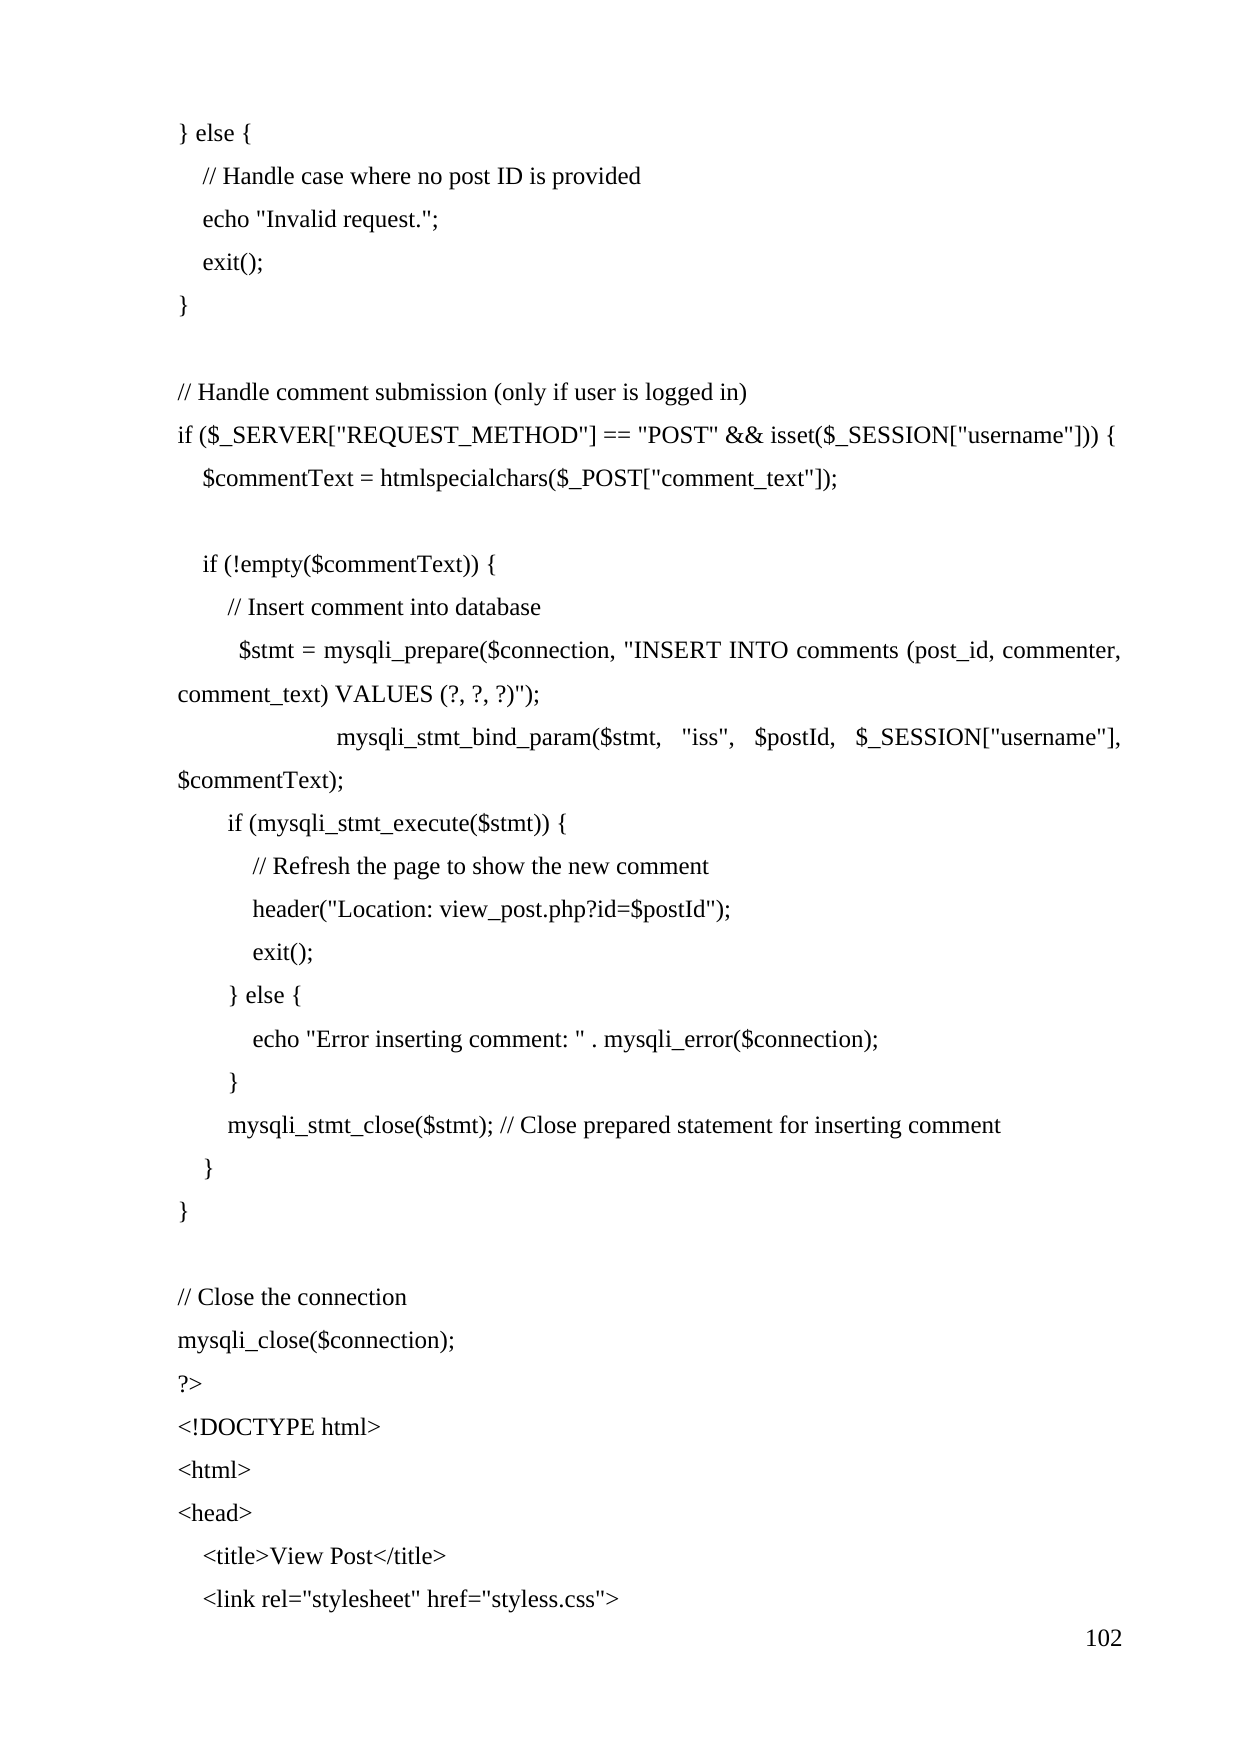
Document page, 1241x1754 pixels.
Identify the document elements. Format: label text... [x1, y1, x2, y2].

text <head> [177, 1498, 1122, 1527]
text ?> [177, 1369, 1122, 1397]
text <link rel="stylesheet" href="styless.css"> [177, 1584, 1122, 1613]
text // Close the connection [177, 1282, 1122, 1311]
text header("Location: view_post.php?id=$postId"); [177, 894, 1122, 923]
text } [177, 1153, 1122, 1182]
text mysqli_close($connection); [177, 1326, 1122, 1354]
text mysqli_stmt_bind_param($stmt, "iss", $postId, $_SESSION["username"], $commentText); [177, 722, 1122, 794]
text <title>View Post</title> [177, 1541, 1122, 1570]
text <html> [177, 1455, 1122, 1484]
text exit(); [177, 937, 1122, 966]
text } else { [177, 981, 1122, 1009]
text // Refresh the page to show the new comment [177, 851, 1122, 880]
text echo "Error inserting comment: " . mysqli_error($connection); [177, 1024, 1122, 1052]
text if ($_SERVER["REQUEST_METHOD"] == "POST" && isset($_SESSION["username"])) { [177, 420, 1122, 449]
text mysqli_stmt_close($stmt); // Close prepared statement for inserting comment [177, 1110, 1122, 1139]
text if (!empty($commentText)) { [177, 549, 1122, 578]
text $commentText = htmlspecialchars($_POST["comment_text"]); [177, 463, 1122, 492]
text } [177, 1067, 1122, 1096]
text if (mysqli_stmt_execute($stmt)) { [177, 808, 1122, 837]
text // Handle comment submission (only if user is logged in) [177, 377, 1122, 406]
text echo "Invalid request."; [177, 204, 1122, 233]
text <!DOCTYPE html> [177, 1412, 1122, 1441]
text // Handle case where no post ID is provided [177, 161, 1122, 190]
text exit(); [177, 247, 1122, 276]
text $stmt = mysqli_prepare($connection, "INSERT INTO comments (post_id, commenter, comment_text) VALUES (?, ?, ?)"); [177, 636, 1122, 707]
text } [177, 291, 1122, 319]
text } else { [177, 118, 1122, 147]
text // Insert comment into database [177, 592, 1122, 621]
text } [177, 1196, 1122, 1225]
